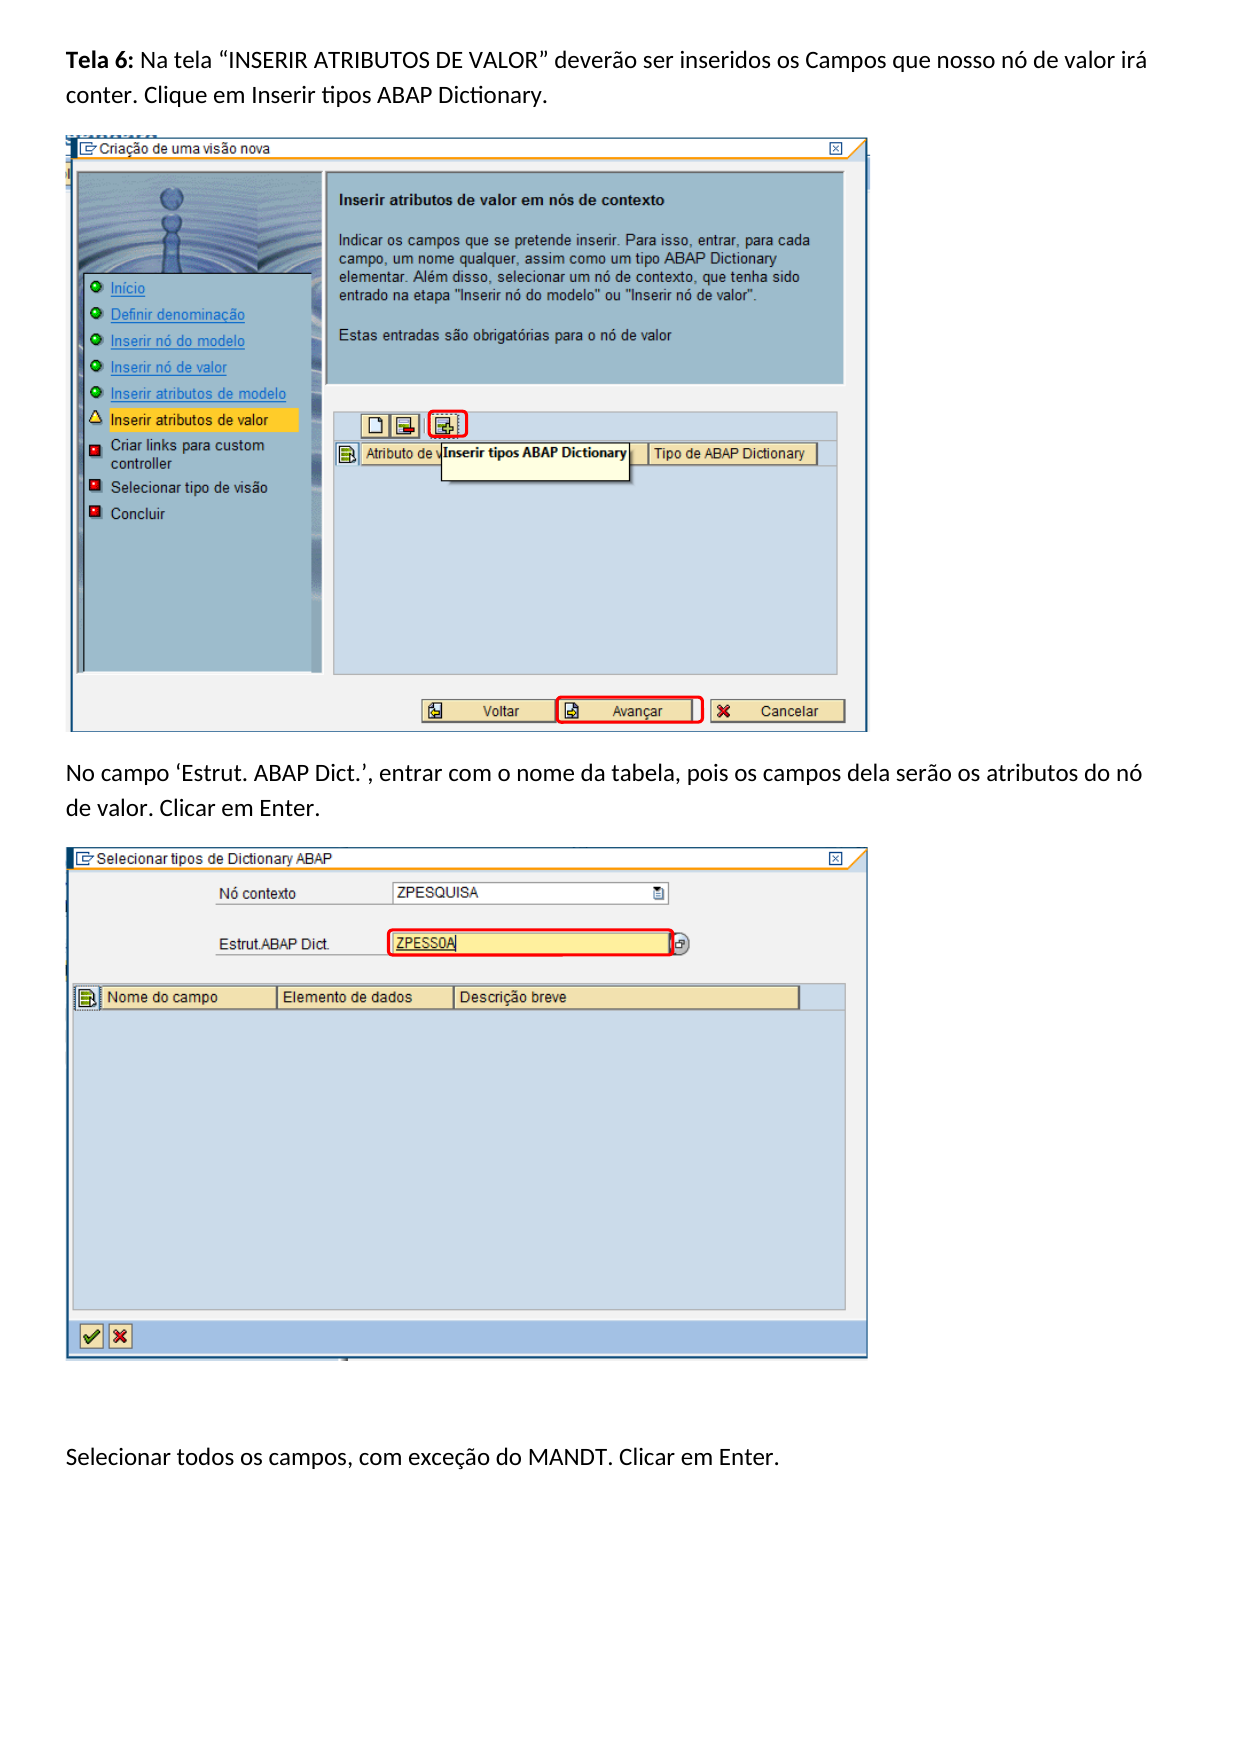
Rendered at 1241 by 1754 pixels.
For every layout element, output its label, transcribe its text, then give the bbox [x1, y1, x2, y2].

text No campo ‘Estrut. ABAP Dict.’, entrar com o nome da tabela, pois os campos dela serão os atributos do nó de valor. Clicar em Enter. [66, 757, 1153, 822]
text Selecionar todos os campos, com exceção do MANDT. Clicar em Enter. [66, 1441, 1153, 1472]
picture [65, 135, 871, 732]
text Tela 6: Na tela “INSERIR ATRIBUTOS DE VALOR” deverão ser inseridos os Campos que nosso nó de valor irá conter. Clique em Inserir tipos ABAP Dictionary. [66, 44, 1153, 110]
picture [65, 847, 868, 1361]
